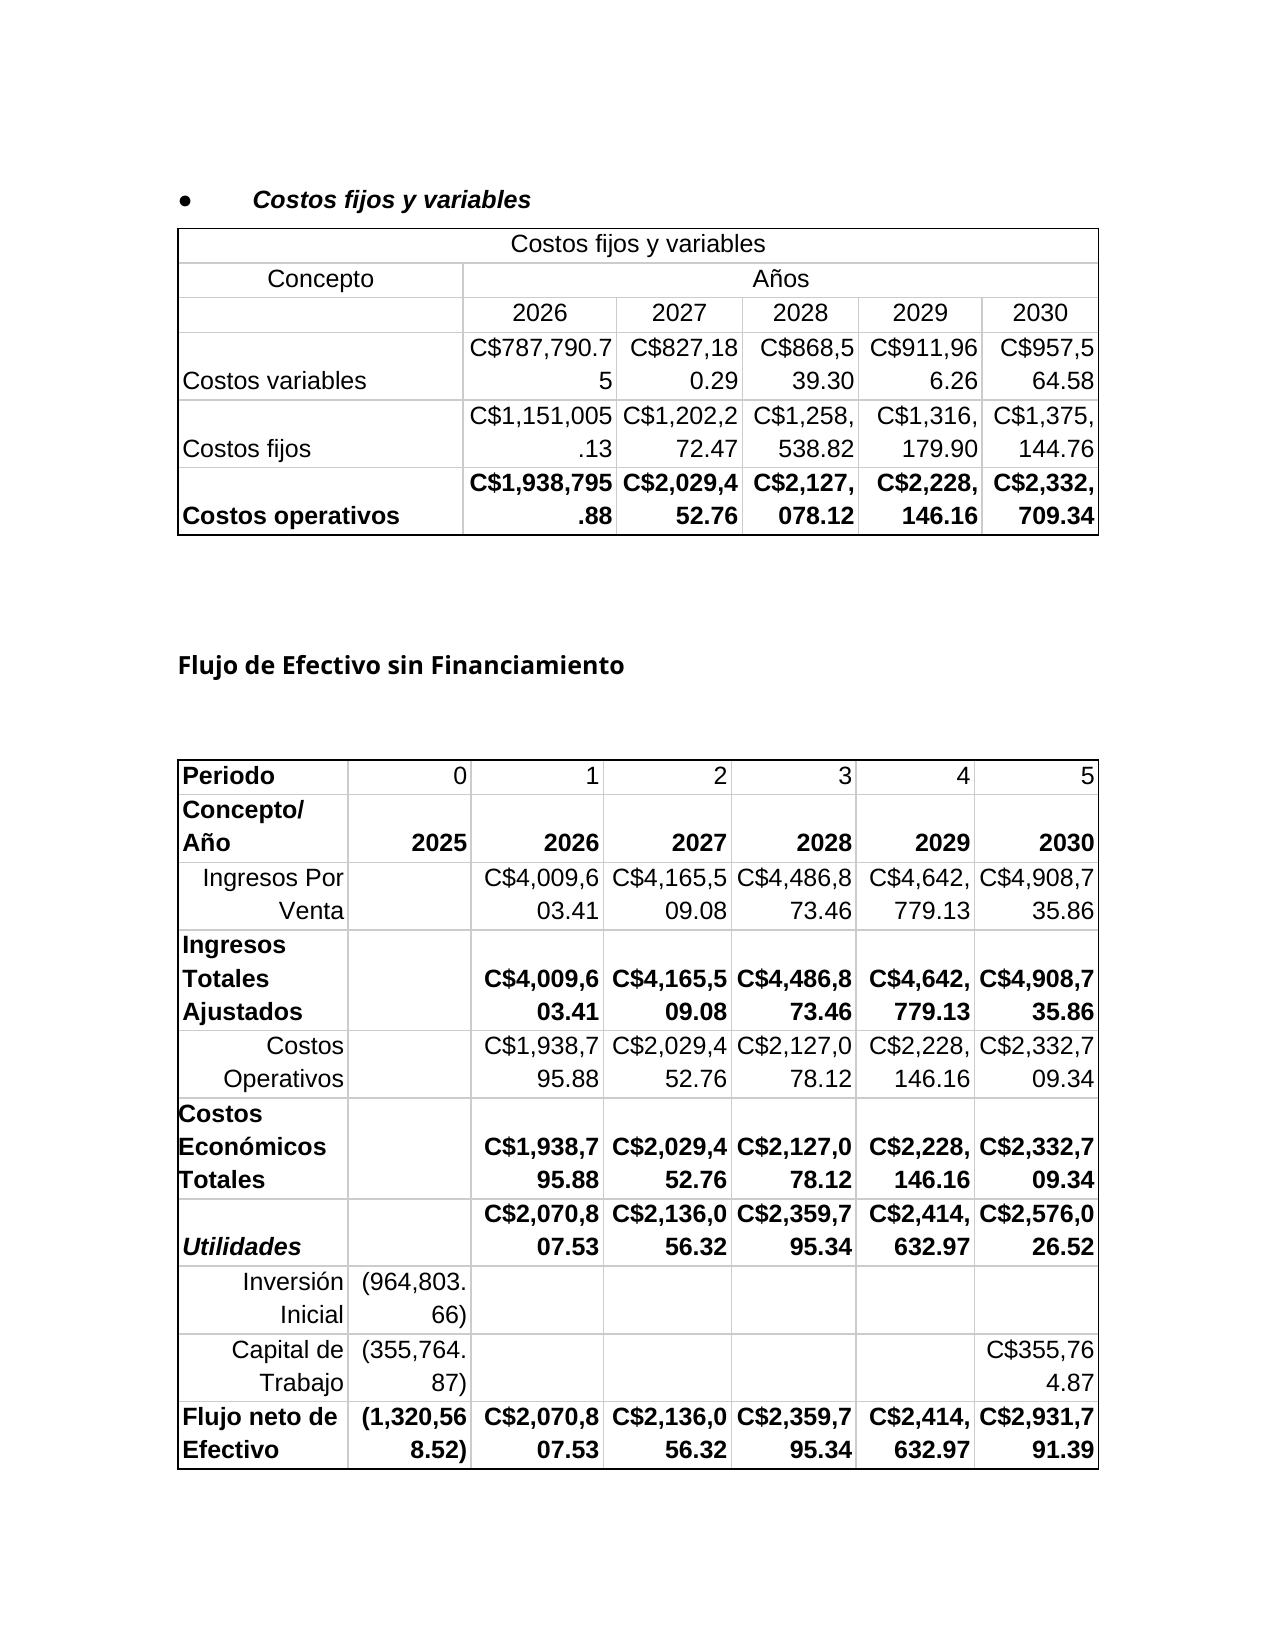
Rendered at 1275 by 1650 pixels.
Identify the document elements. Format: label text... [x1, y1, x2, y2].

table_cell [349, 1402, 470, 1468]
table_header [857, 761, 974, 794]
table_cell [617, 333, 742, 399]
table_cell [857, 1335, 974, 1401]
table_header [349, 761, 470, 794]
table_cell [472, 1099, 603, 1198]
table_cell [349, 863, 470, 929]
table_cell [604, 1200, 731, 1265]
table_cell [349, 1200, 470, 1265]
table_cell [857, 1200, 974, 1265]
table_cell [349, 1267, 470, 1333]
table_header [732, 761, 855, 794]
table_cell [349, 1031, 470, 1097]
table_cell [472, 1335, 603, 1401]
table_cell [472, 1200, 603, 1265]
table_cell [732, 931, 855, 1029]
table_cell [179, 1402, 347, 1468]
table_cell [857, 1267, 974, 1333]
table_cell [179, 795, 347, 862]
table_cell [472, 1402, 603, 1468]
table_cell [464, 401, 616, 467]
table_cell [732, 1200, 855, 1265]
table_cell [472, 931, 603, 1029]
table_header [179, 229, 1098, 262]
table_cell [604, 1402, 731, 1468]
subtitle Costos fijos y variables [177, 184, 1098, 213]
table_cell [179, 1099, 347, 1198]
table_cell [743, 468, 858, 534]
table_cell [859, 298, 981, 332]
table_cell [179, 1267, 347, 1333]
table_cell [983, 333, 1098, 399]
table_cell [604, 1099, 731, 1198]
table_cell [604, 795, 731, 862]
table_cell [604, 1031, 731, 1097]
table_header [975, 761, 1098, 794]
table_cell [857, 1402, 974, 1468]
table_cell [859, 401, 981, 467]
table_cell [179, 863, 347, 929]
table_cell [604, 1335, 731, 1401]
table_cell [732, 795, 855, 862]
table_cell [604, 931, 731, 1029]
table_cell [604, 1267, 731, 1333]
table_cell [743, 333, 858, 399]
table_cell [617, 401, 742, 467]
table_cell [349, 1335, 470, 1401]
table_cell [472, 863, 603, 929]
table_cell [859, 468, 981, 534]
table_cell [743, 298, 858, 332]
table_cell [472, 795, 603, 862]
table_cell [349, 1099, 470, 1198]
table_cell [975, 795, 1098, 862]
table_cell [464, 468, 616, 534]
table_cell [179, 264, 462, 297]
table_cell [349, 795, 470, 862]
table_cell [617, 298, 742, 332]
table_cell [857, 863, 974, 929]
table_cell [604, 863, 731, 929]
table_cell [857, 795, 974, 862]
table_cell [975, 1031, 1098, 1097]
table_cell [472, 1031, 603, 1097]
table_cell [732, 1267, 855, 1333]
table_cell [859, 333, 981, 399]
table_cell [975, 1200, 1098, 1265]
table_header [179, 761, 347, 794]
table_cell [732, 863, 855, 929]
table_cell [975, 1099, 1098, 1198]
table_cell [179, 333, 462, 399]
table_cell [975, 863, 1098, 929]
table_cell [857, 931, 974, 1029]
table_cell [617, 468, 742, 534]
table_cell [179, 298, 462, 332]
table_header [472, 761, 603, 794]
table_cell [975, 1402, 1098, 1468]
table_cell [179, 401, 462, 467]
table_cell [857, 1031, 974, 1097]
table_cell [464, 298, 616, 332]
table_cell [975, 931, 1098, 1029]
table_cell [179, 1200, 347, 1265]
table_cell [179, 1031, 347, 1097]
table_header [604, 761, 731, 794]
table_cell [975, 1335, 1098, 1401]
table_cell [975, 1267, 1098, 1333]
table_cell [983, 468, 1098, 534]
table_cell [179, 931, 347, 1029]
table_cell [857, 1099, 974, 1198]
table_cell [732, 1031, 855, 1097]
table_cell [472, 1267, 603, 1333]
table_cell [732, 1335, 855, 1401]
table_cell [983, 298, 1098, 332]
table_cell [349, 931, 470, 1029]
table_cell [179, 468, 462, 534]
text Flujo de Efectivo sin Financiamiento [177, 647, 1098, 682]
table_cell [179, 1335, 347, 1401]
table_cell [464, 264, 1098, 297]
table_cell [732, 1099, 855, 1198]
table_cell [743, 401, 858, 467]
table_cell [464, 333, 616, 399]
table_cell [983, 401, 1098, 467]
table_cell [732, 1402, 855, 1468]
